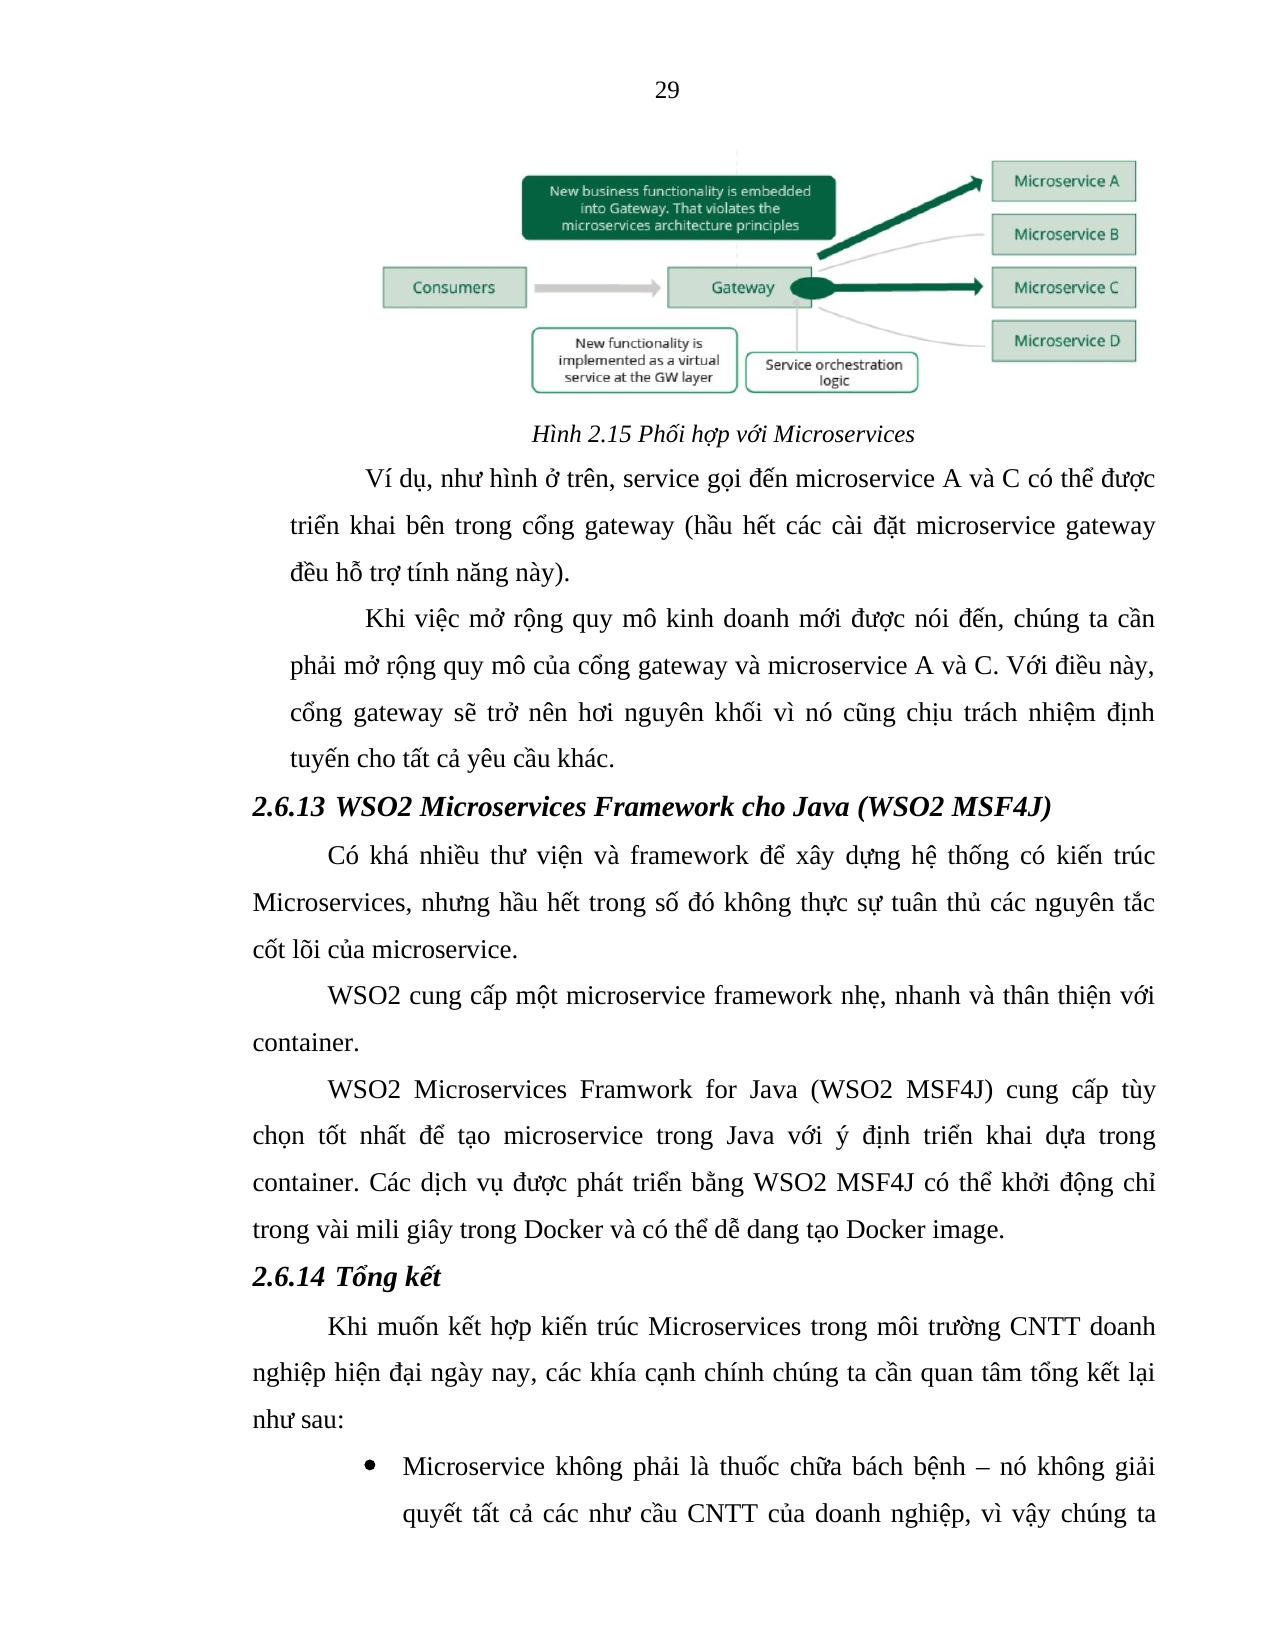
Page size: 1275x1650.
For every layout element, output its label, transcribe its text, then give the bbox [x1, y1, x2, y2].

picture [365, 132, 1157, 405]
text WSO2 cung cấp một microservice framework nhẹ, nhanh và thân thiện với container. [252, 979, 1157, 1057]
list Tổng kết [252, 1259, 1157, 1293]
text WSO2 Microservices Framwork for Java (WSO2 MSF4J) cung cấp tùy chọn tốt nhất để tạo microservice trong Java với ý định triển khai dựa trong container. Các dịch vụ được phát triển bằng WSO2 MSF4J có thể khởi động chỉ trong vài mili giây trong Docker và có thể dễ dang tạo Docker image. [252, 1073, 1157, 1244]
text Khi muốn kết hợp kiến trúc Microservices trong môi trường CNTT doanh nghiệp hiện đại ngày nay, các khía cạnh chính chúng ta cần quan tâm tổng kết lại như sau: [252, 1310, 1157, 1434]
list WSO2 Microservices Framework cho Java (WSO2 MSF4J) [252, 789, 1157, 823]
text Ví dụ, như hình ở trên, service gọi đến microservice A và C có thể được triển khai bên trong cổng gateway (hầu hết các cài đặt microservice gateway đều hỗ trợ tính năng này). [290, 462, 1157, 587]
text Hình 2.15 Phối hợp với Microservices [252, 419, 1157, 448]
text Khi việc mở rộng quy mô kinh doanh mới được nói đến, chúng ta cần phải mở rộng quy mô của cổng gateway và microservice A và C. Với điều này, cổng gateway sẽ trở nên hơi nguyên khối vì nó cũng chịu trách nhiệm định tuyến cho tất cả yêu cầu khác. [290, 602, 1157, 774]
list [365, 1450, 1157, 1528]
text Có khá nhiều thư viện và framework để xây dựng hệ thống có kiến trúc Microservices, nhưng hầu hết trong số đó không thực sự tuân thủ các nguyên tắc cốt lõi của microservice. [252, 839, 1157, 964]
